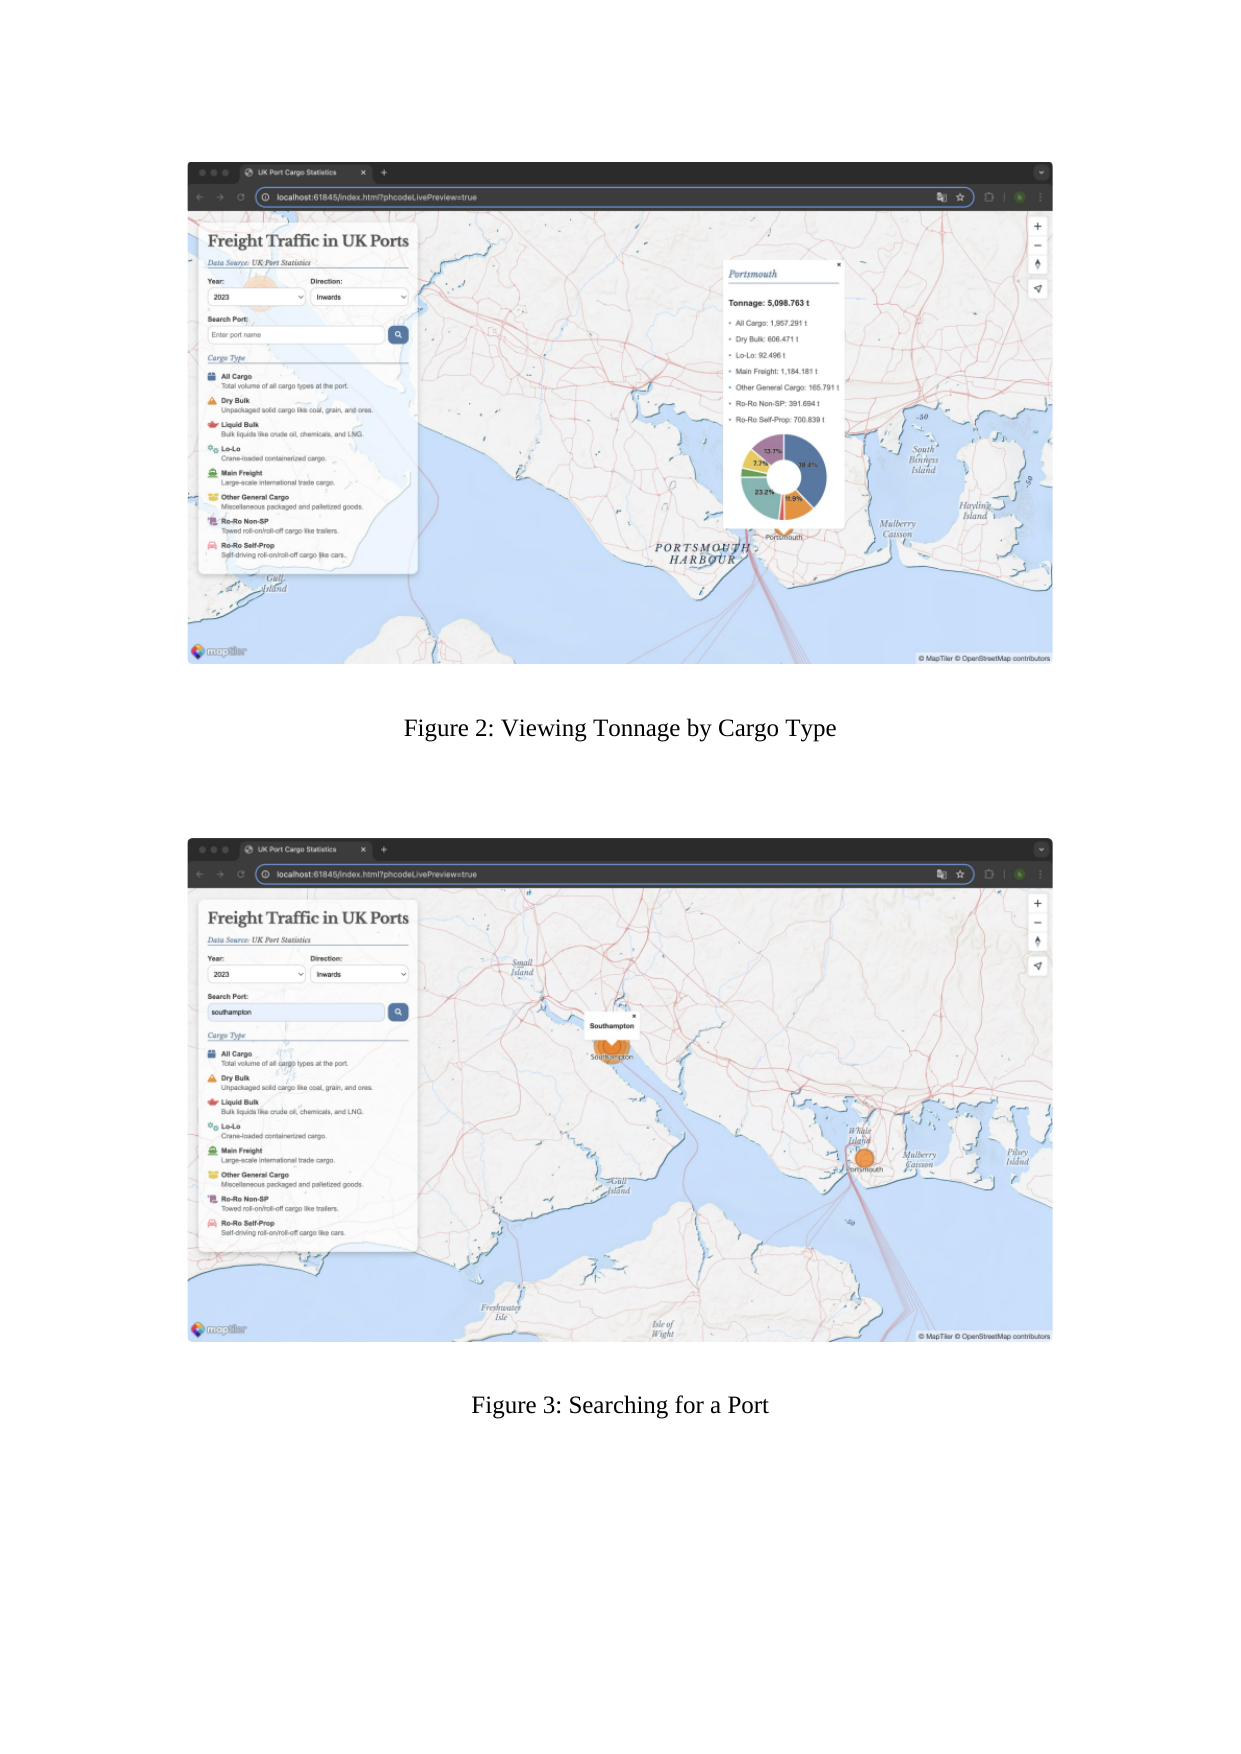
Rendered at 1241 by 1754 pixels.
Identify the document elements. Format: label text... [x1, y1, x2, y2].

picture [187, 162, 1053, 664]
text Figure 2: Viewing Tonnage by Cargo Type [187, 711, 1053, 744]
text Figure 3: Searching for a Port [187, 1388, 1053, 1420]
picture [187, 838, 1053, 1342]
